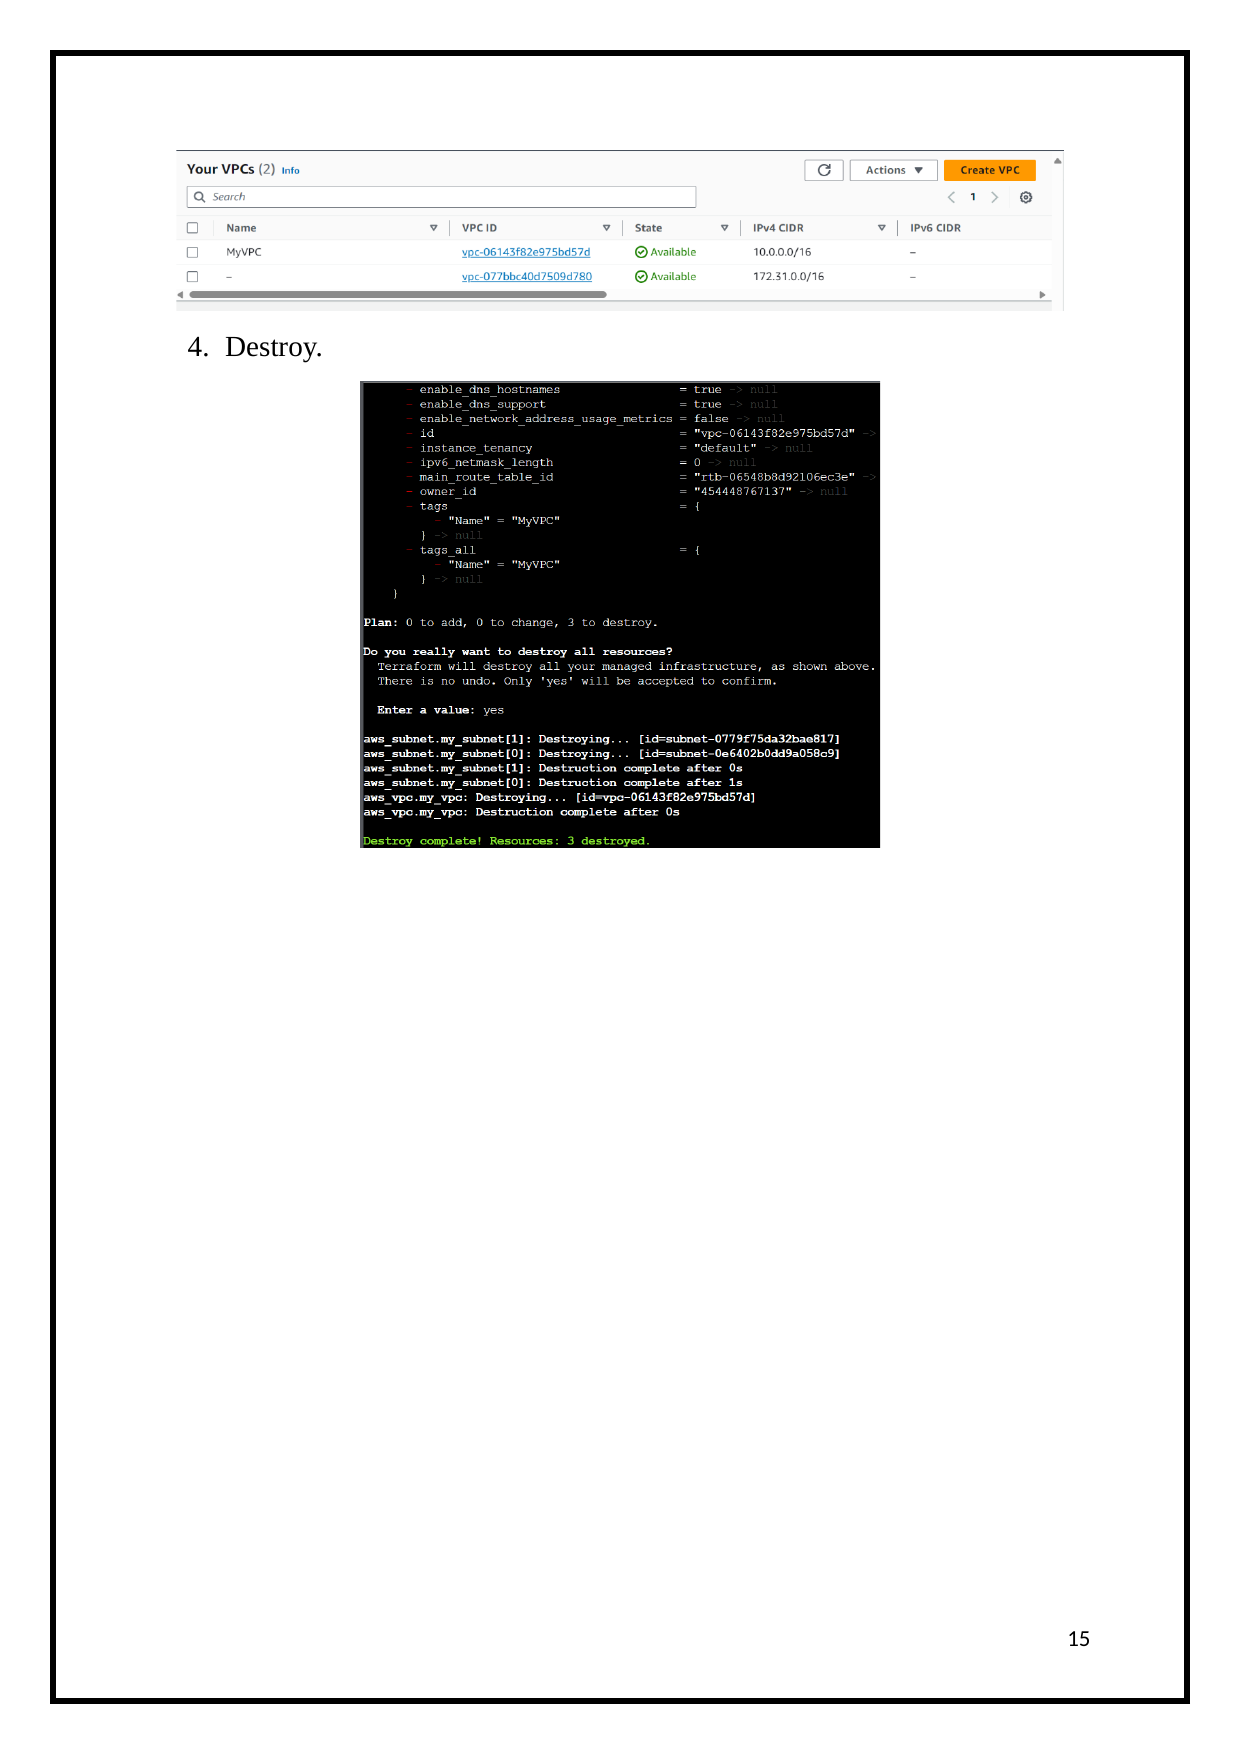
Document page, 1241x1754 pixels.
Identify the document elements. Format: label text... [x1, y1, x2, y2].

list Destroy. [187, 329, 1090, 362]
picture [360, 381, 880, 848]
picture [176, 150, 1064, 311]
